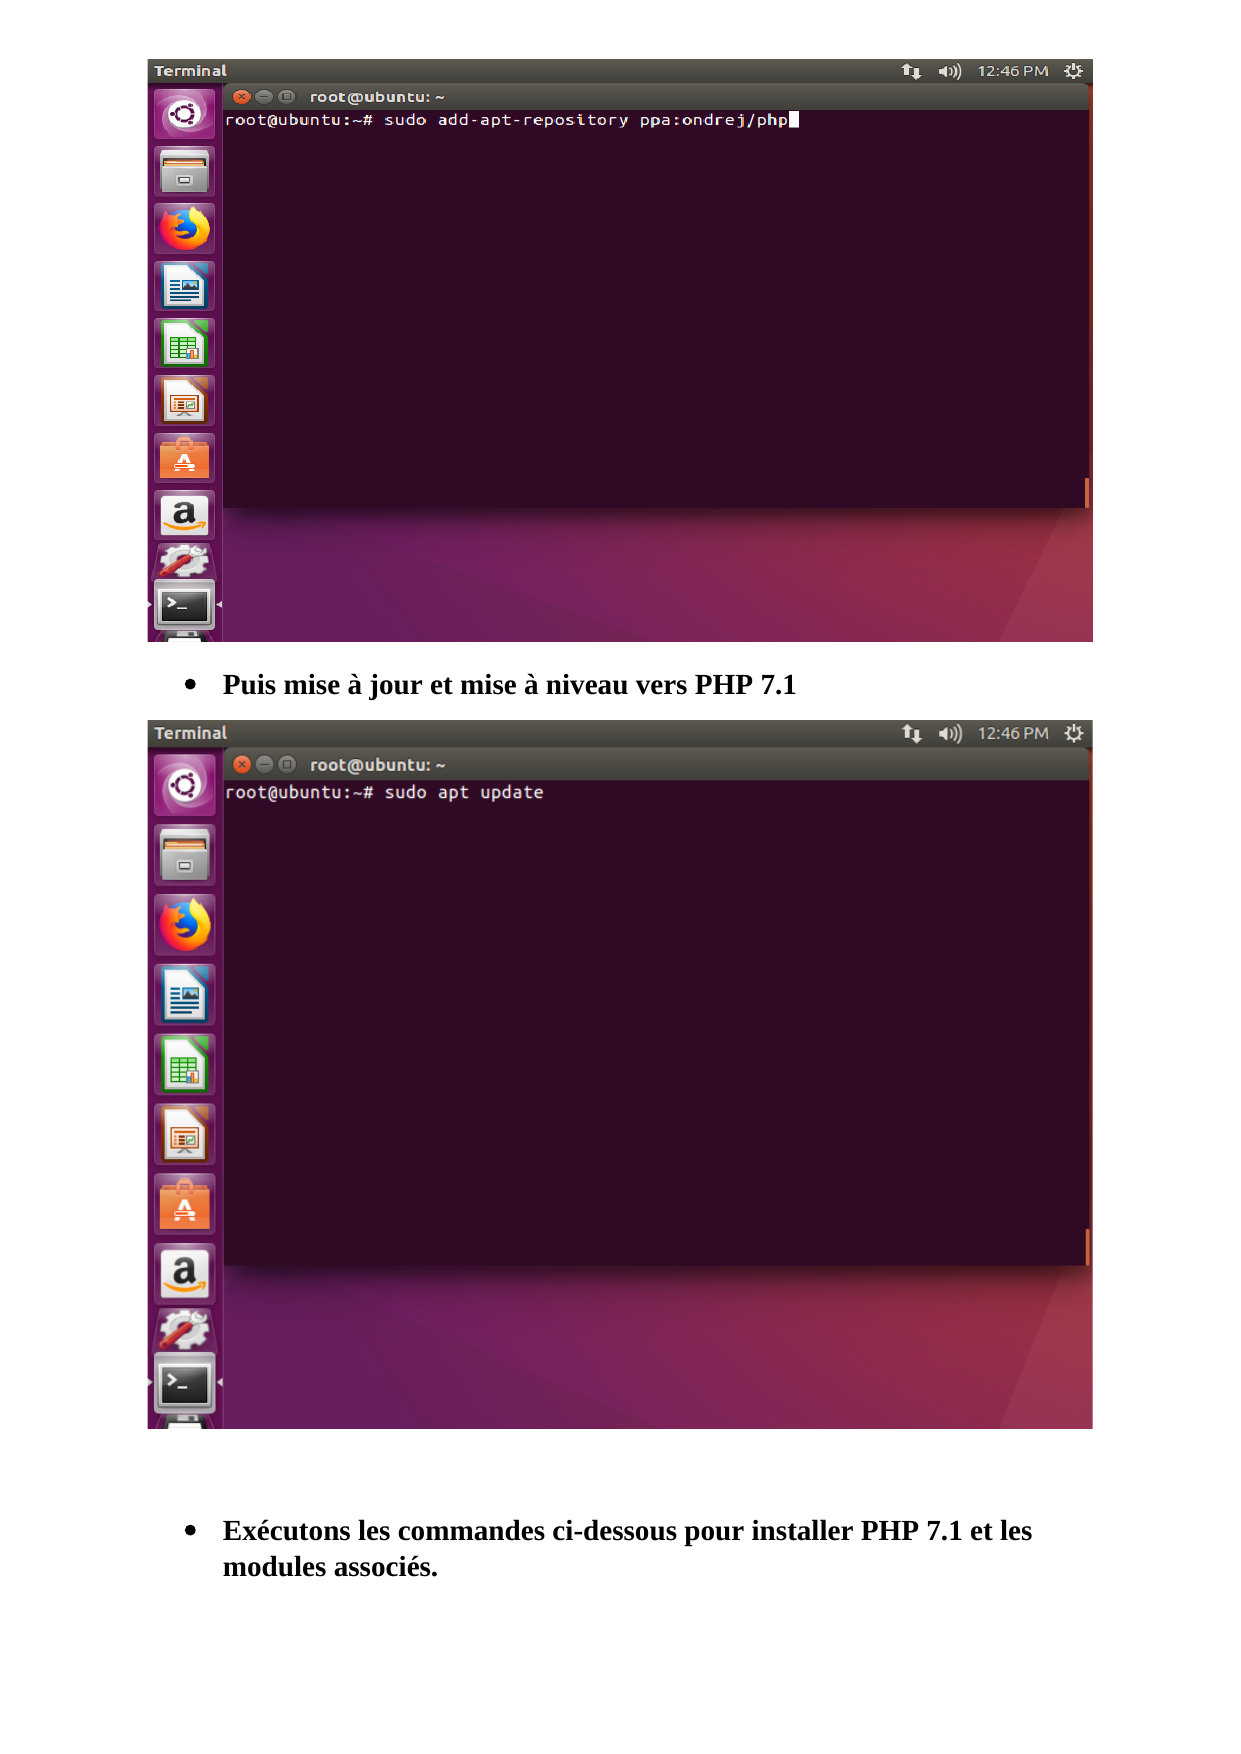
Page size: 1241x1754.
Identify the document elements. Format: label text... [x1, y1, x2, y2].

picture [147, 59, 1093, 642]
list Exécutons les commandes ci-dessous pour installer PHP 7.1 et les modules associés. [185, 1513, 1093, 1583]
picture [147, 720, 1093, 1429]
list Puis mise à jour et mise à niveau vers PHP 7.1 [185, 667, 1093, 701]
